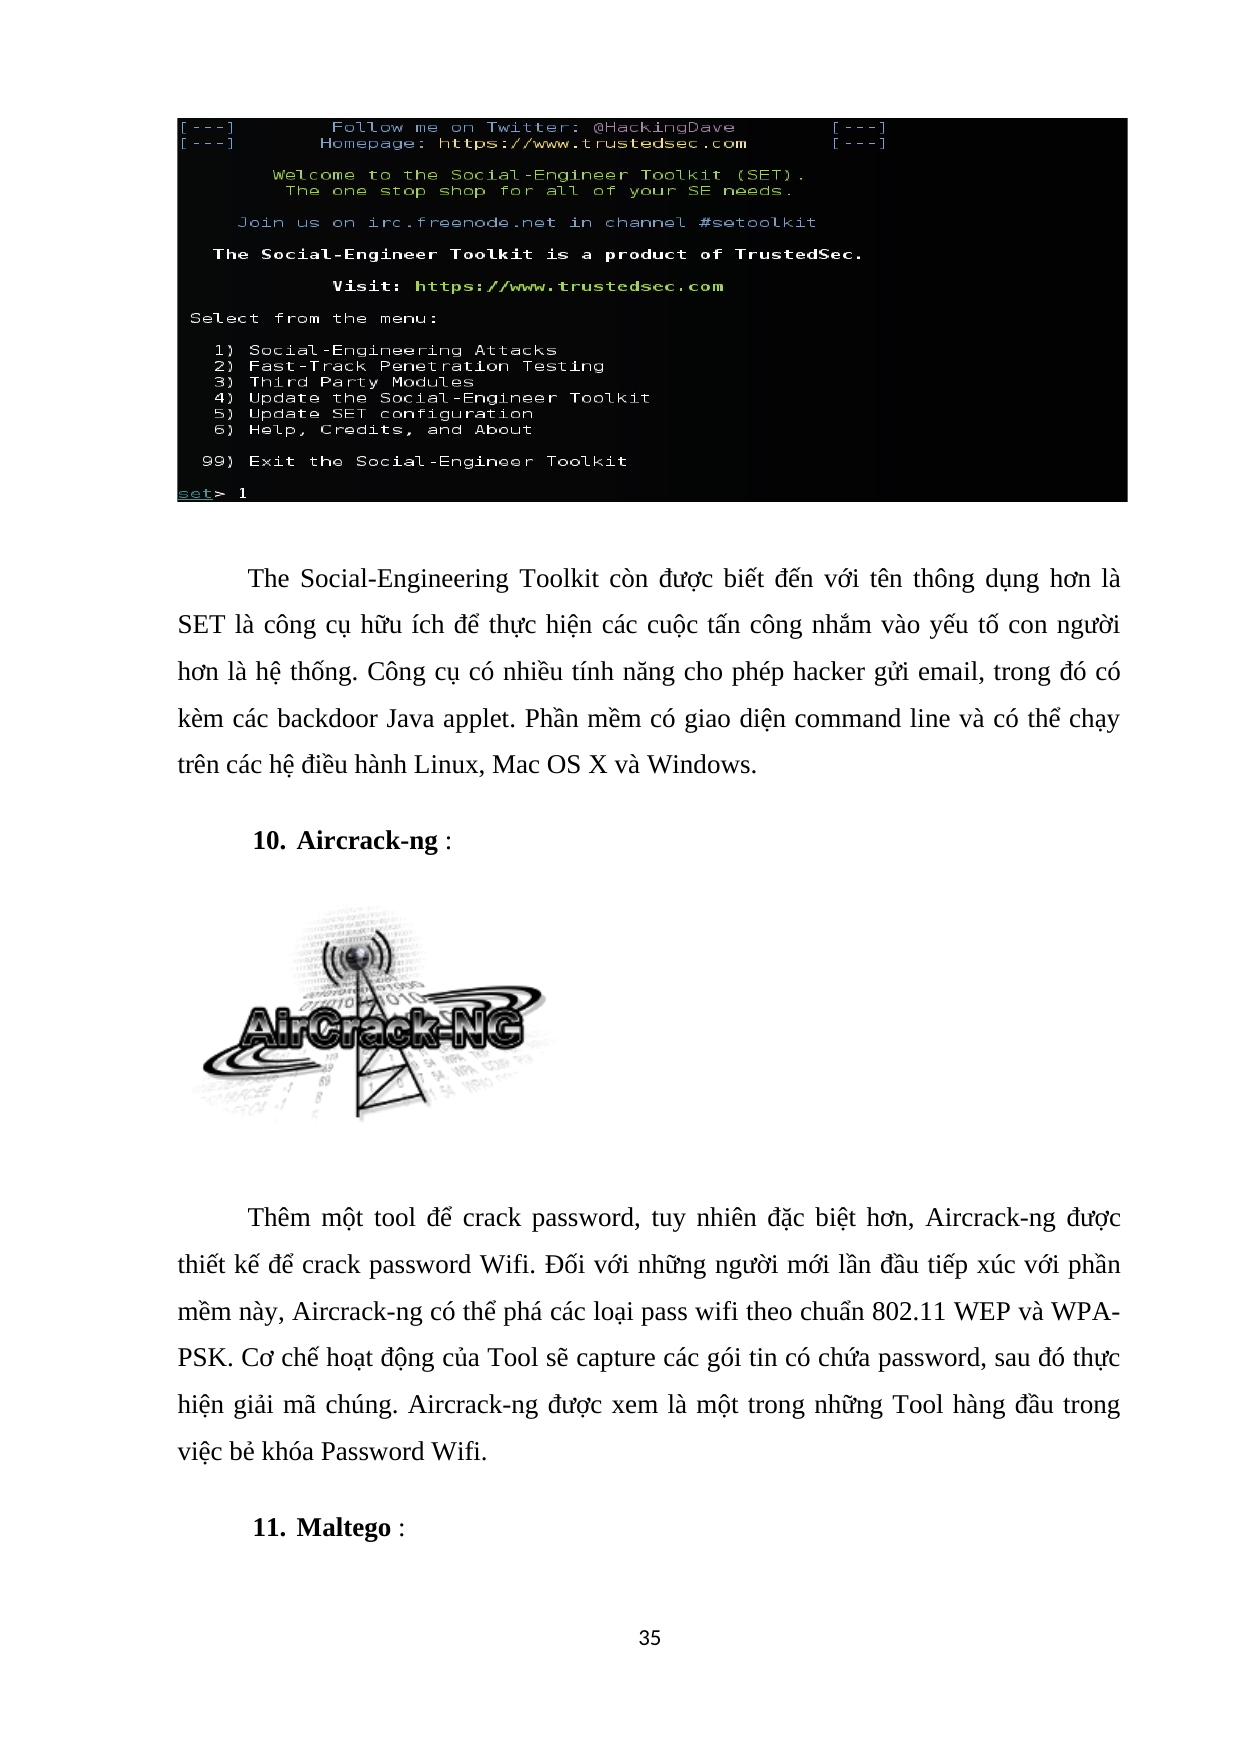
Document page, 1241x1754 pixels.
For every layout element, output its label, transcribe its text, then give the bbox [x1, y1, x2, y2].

picture [177, 900, 568, 1141]
list Maltego : [252, 1511, 1122, 1542]
text The Social-Engineering Toolkit còn được biết đến với tên thông dụng hơn là SET là công cụ hữu ích để thực hiện các cuộc tấn công nhắm vào yếu tố con người hơn là hệ thống. Công cụ có nhiều tính năng cho phép hacker gửi email, trong đó có kèm các backdoor Java applet. Phần mềm có giao diện command line và có thể chạy trên các hệ điều hành Linux, Mac OS X và Windows. [177, 562, 1122, 780]
picture [177, 118, 1128, 502]
list Aircrack-ng : [252, 824, 1122, 856]
text Thêm một tool để crack password, tuy nhiên đặc biệt hơn, Aircrack-ng được thiết kế để crack password Wifi. Đối với những người mới lần đầu tiếp xúc với phần mềm này, Aircrack-ng có thể phá các loại pass wifi theo chuẩn 802.11 WEP và WPA-PSK. Cơ chế hoạt động của Tool sẽ capture các gói tin có chứa password, sau đó thực hiện giải mã chúng. Aircrack-ng được xem là một trong những Tool hàng đầu trong việc bẻ khóa Password Wifi. [177, 1201, 1122, 1466]
